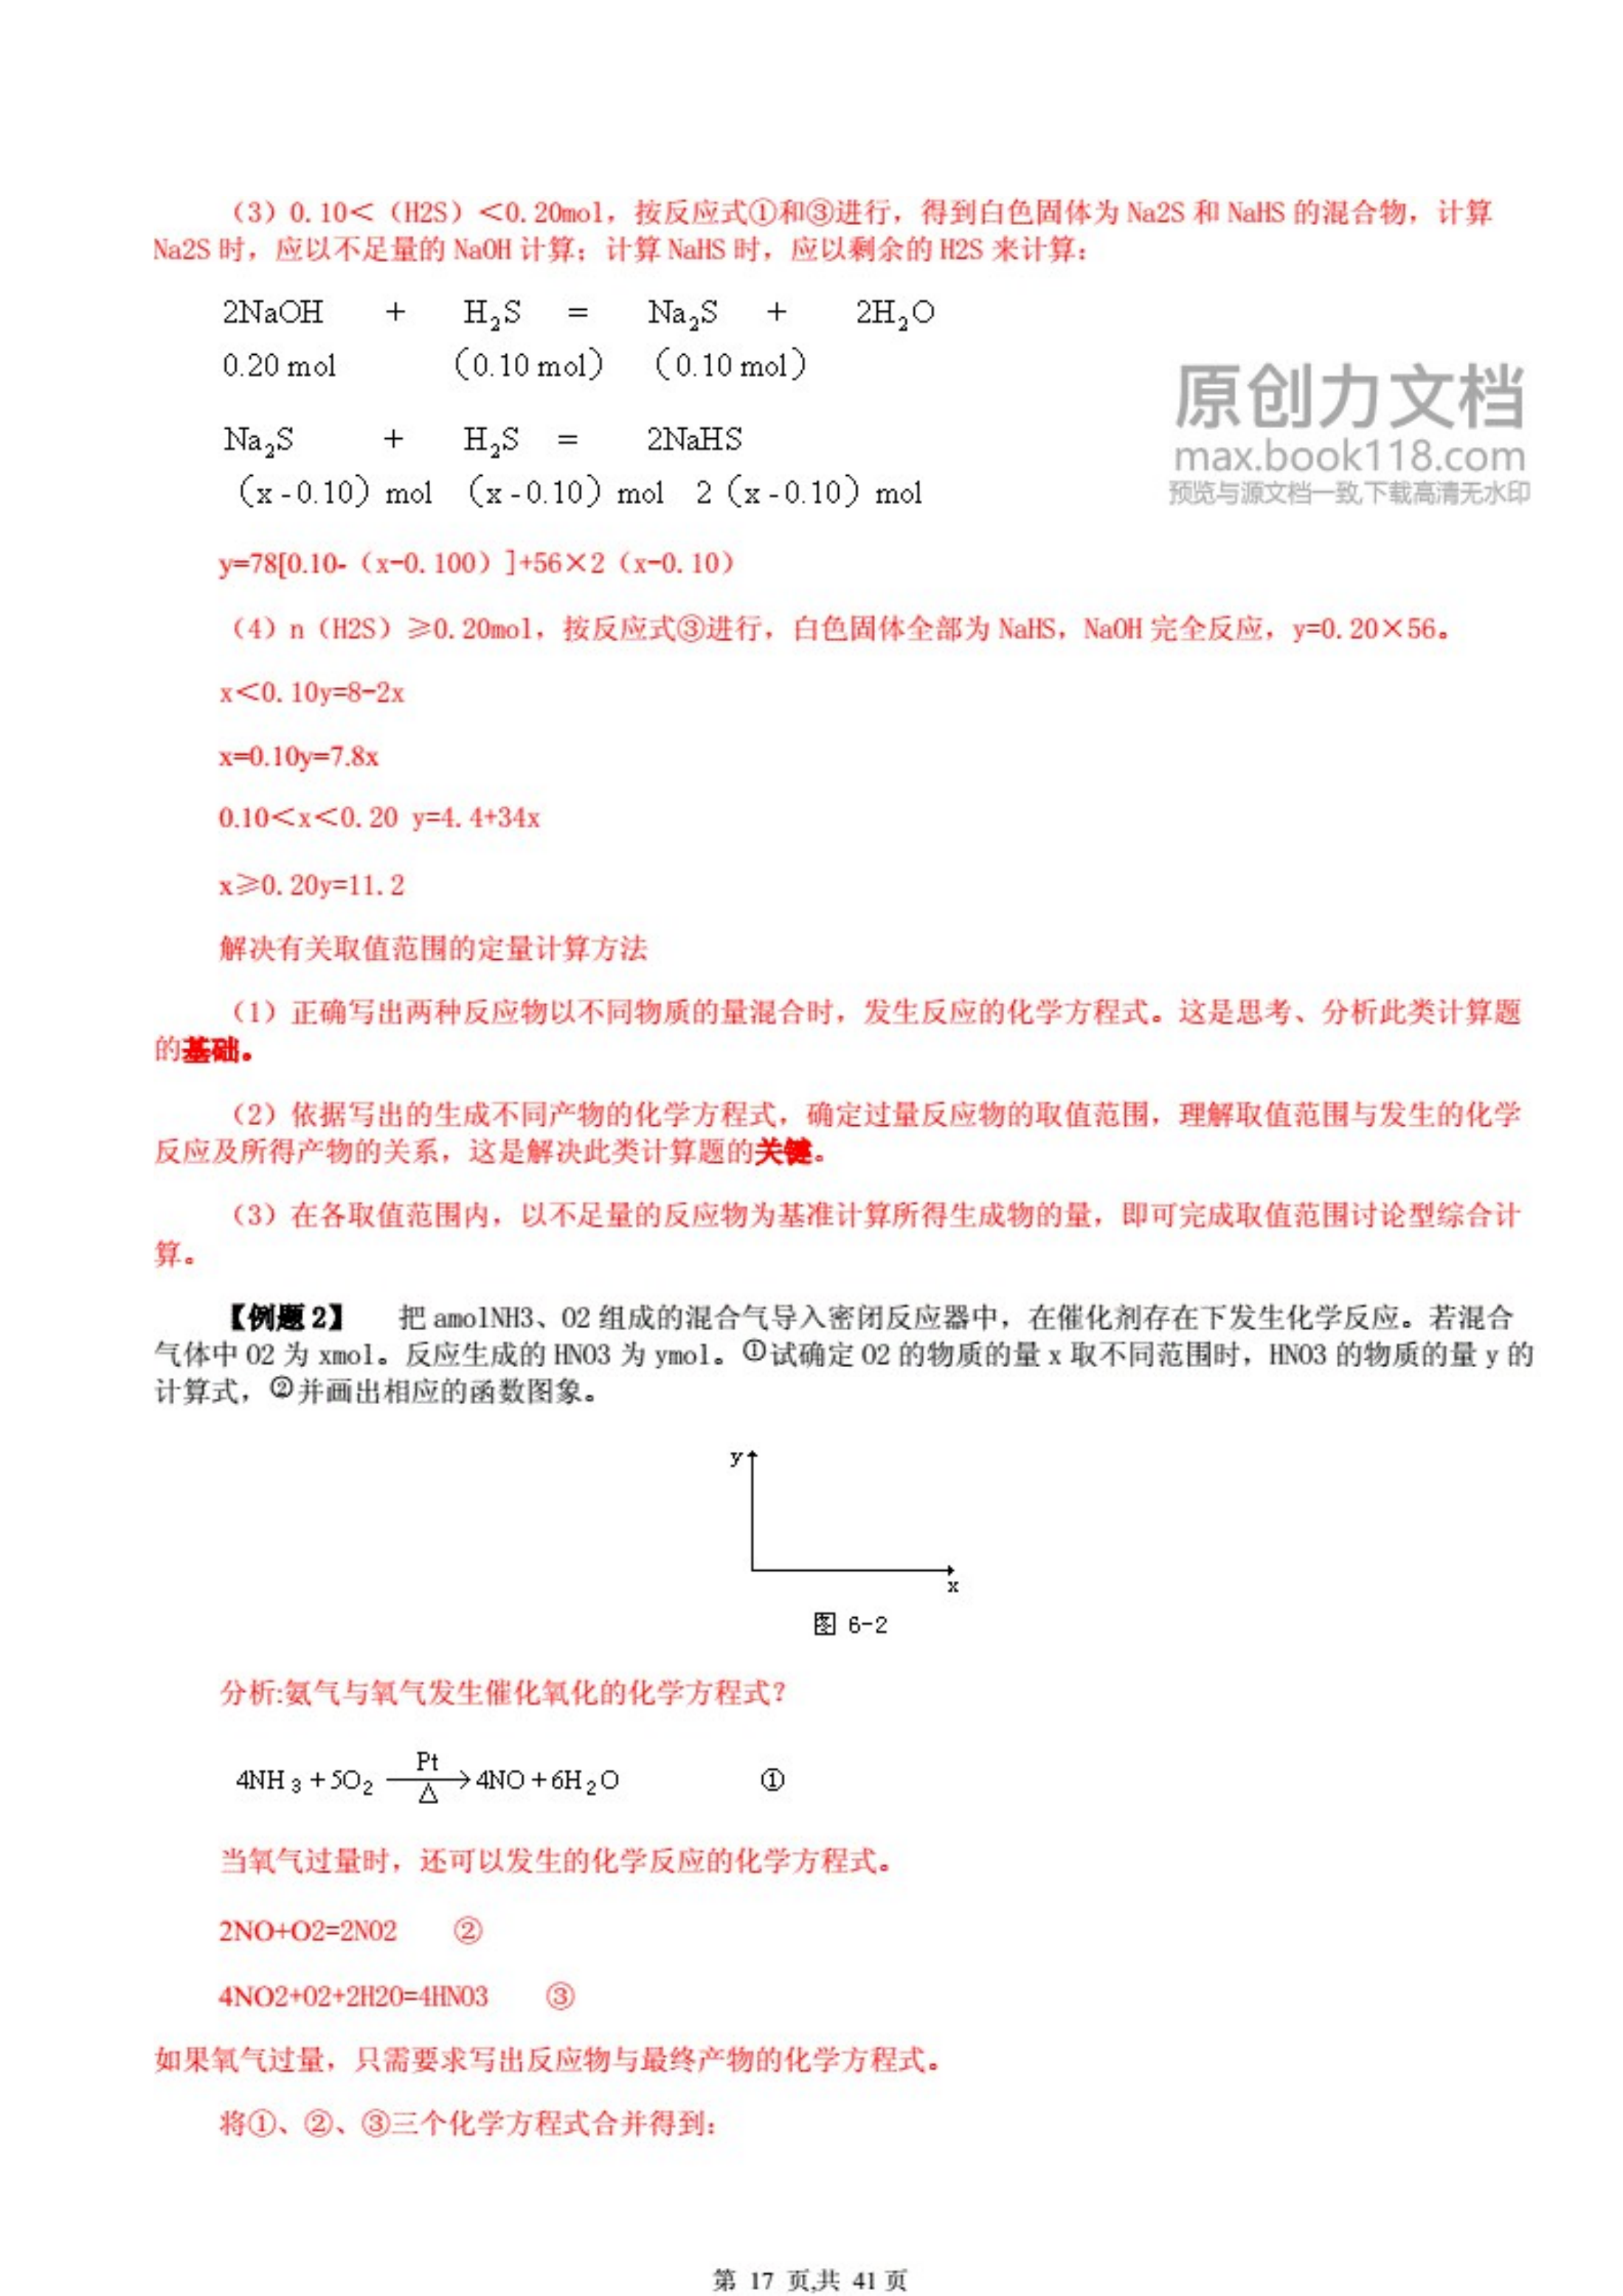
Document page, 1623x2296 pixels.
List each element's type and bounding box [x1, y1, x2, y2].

picture [153, 196, 1541, 2296]
